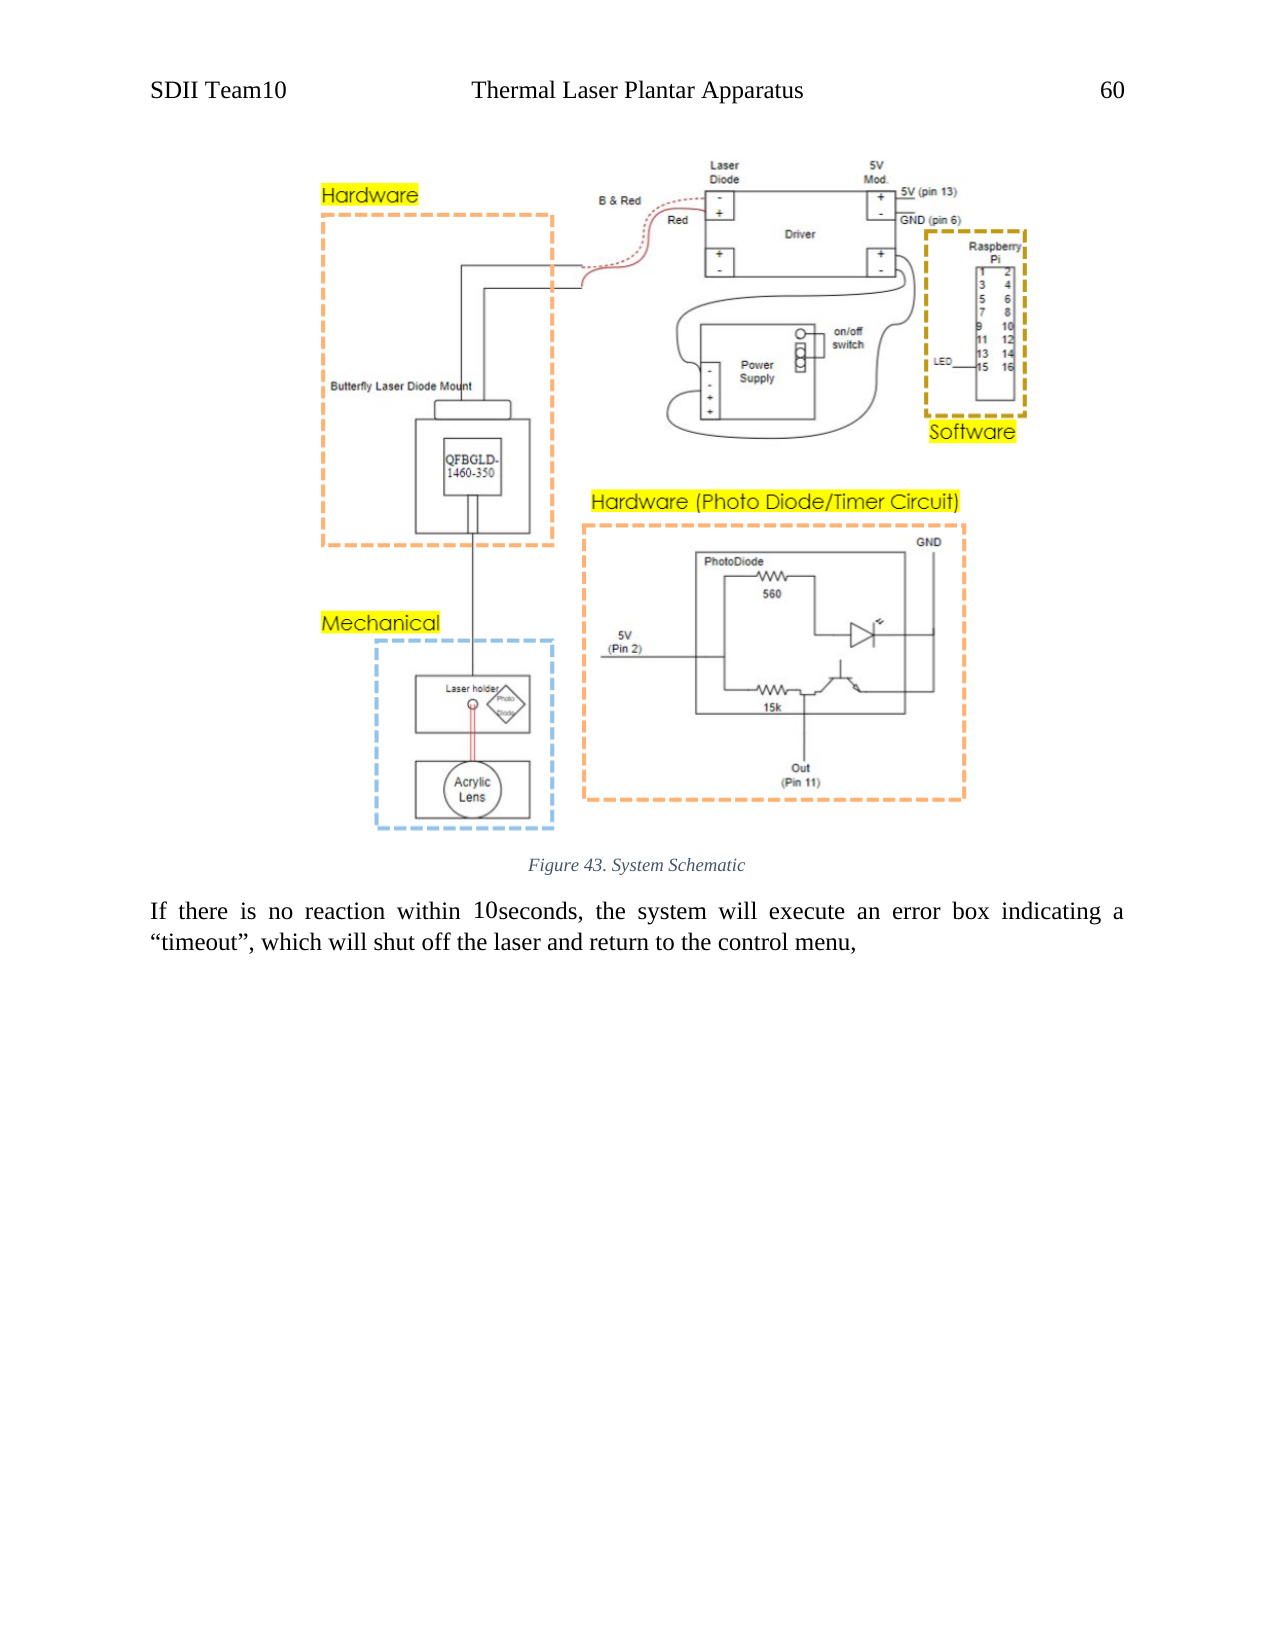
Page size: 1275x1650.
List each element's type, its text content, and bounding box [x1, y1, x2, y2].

picture [318, 150, 1032, 835]
text If there is no reaction within seconds, the system will execute an error box indicating a “timeout”, which will shut off the laser and return to the control menu, [150, 896, 1125, 956]
text Figure 43. System Schematic [150, 854, 1125, 875]
